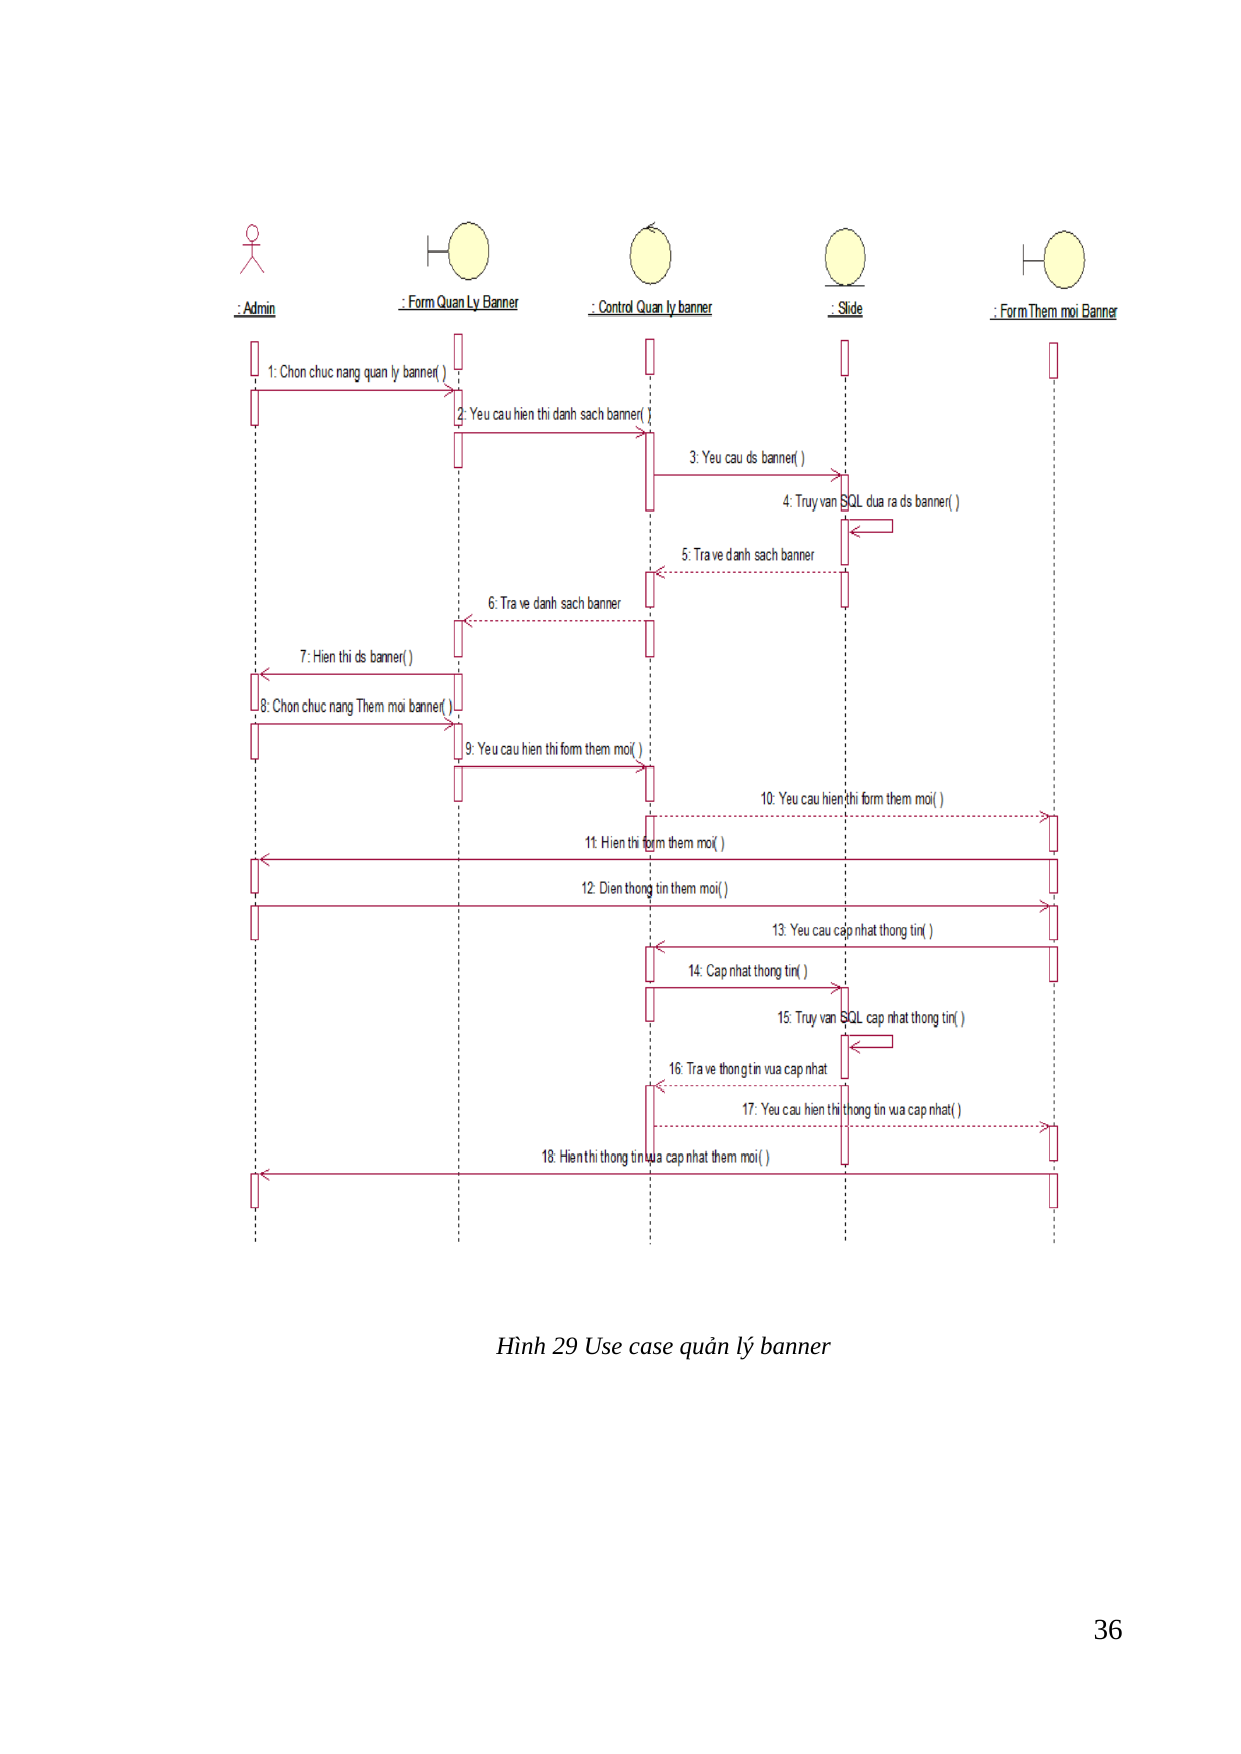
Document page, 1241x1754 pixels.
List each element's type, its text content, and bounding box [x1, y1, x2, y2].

text Hình 29 Use case quản lý banner [299, 1331, 1030, 1359]
picture [221, 188, 1122, 1284]
